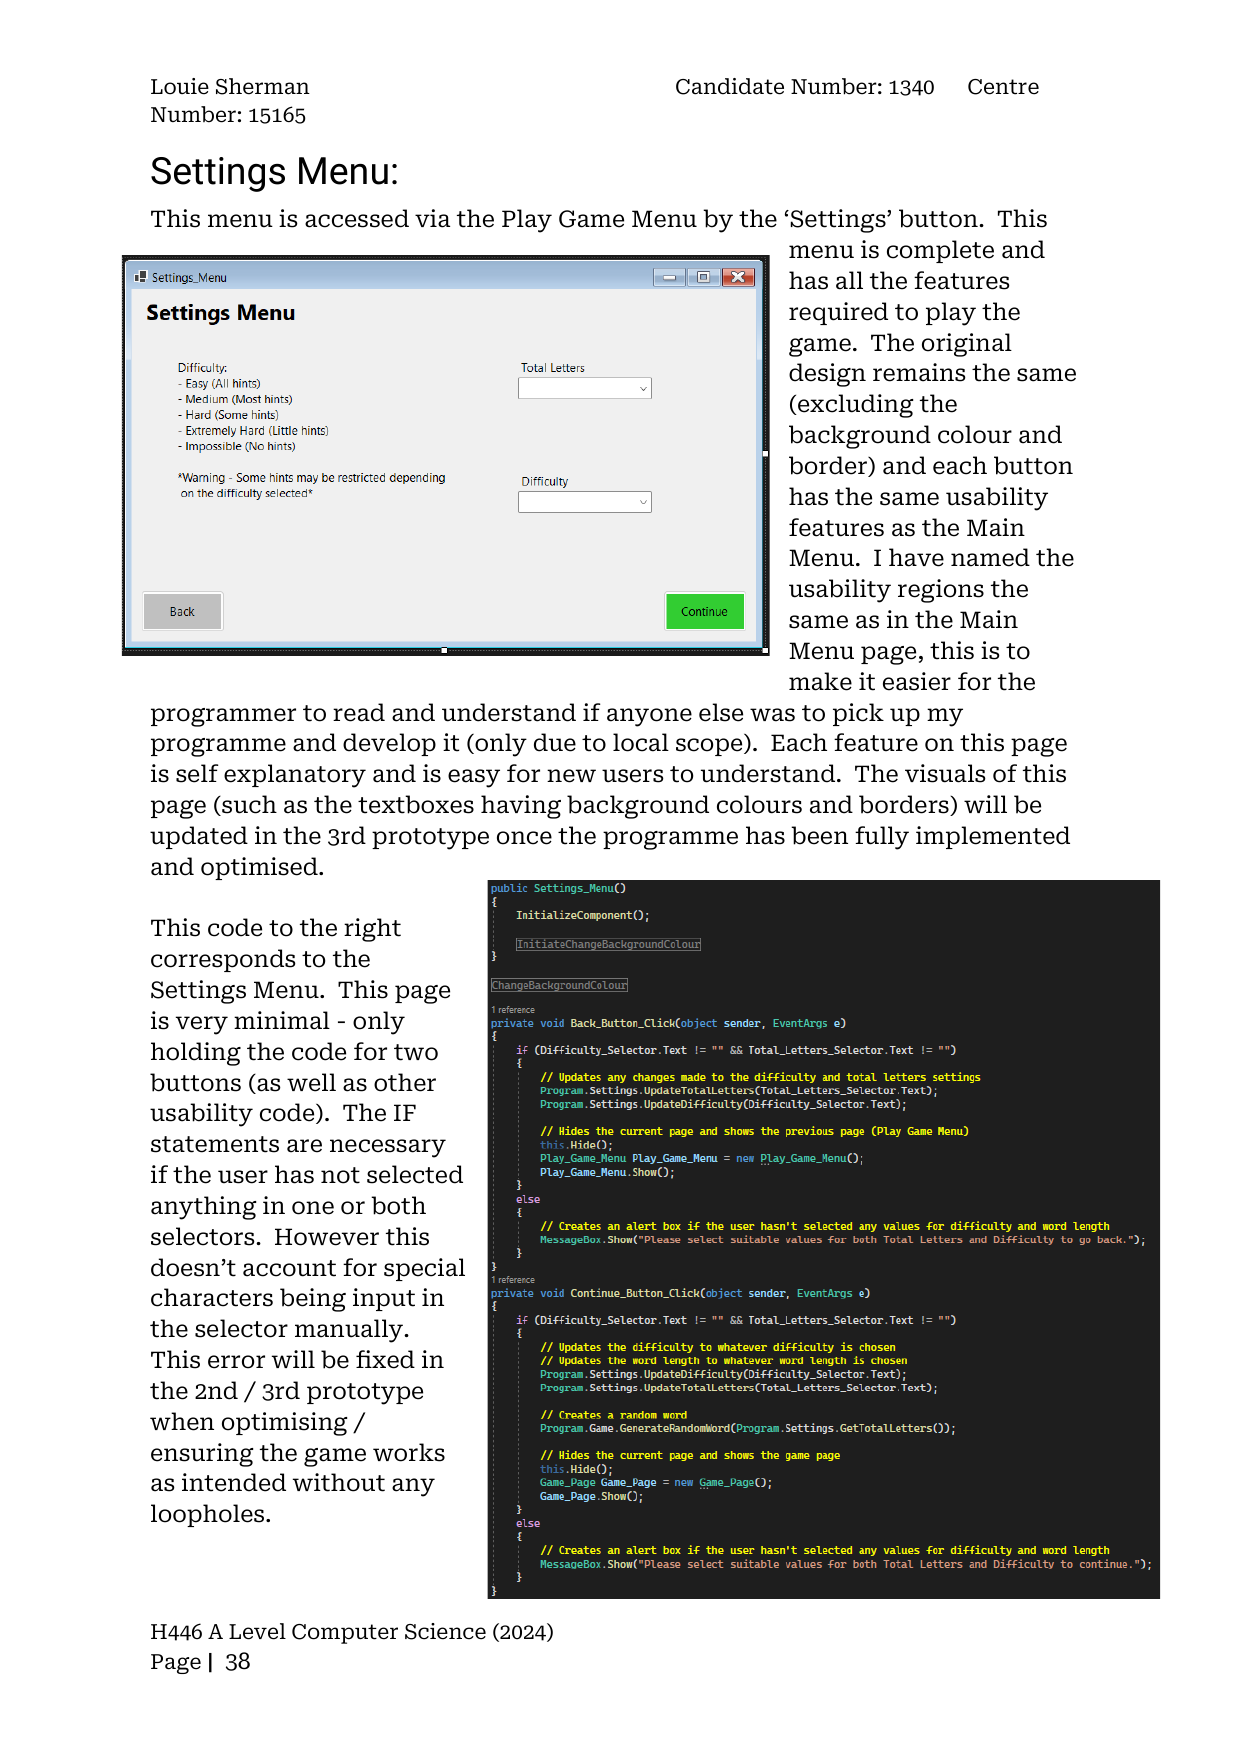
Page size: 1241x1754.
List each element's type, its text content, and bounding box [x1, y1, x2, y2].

picture [487, 880, 1160, 1599]
text This code to the right corresponds to the Settings Menu. This page is very minimal - only holding the code for two buttons (as well as other usability code). The IF statements are necessary if the user has not selected anything in one or both selectors. However this doesn’t account for special characters being input in the selector manually. This error will be fixed in the 2nd / 3rd prototype when optimising / ensuring the game works as intended without any loopholes. [150, 916, 487, 1528]
picture [121, 255, 770, 656]
subtitle Settings Menu: [150, 150, 1090, 194]
